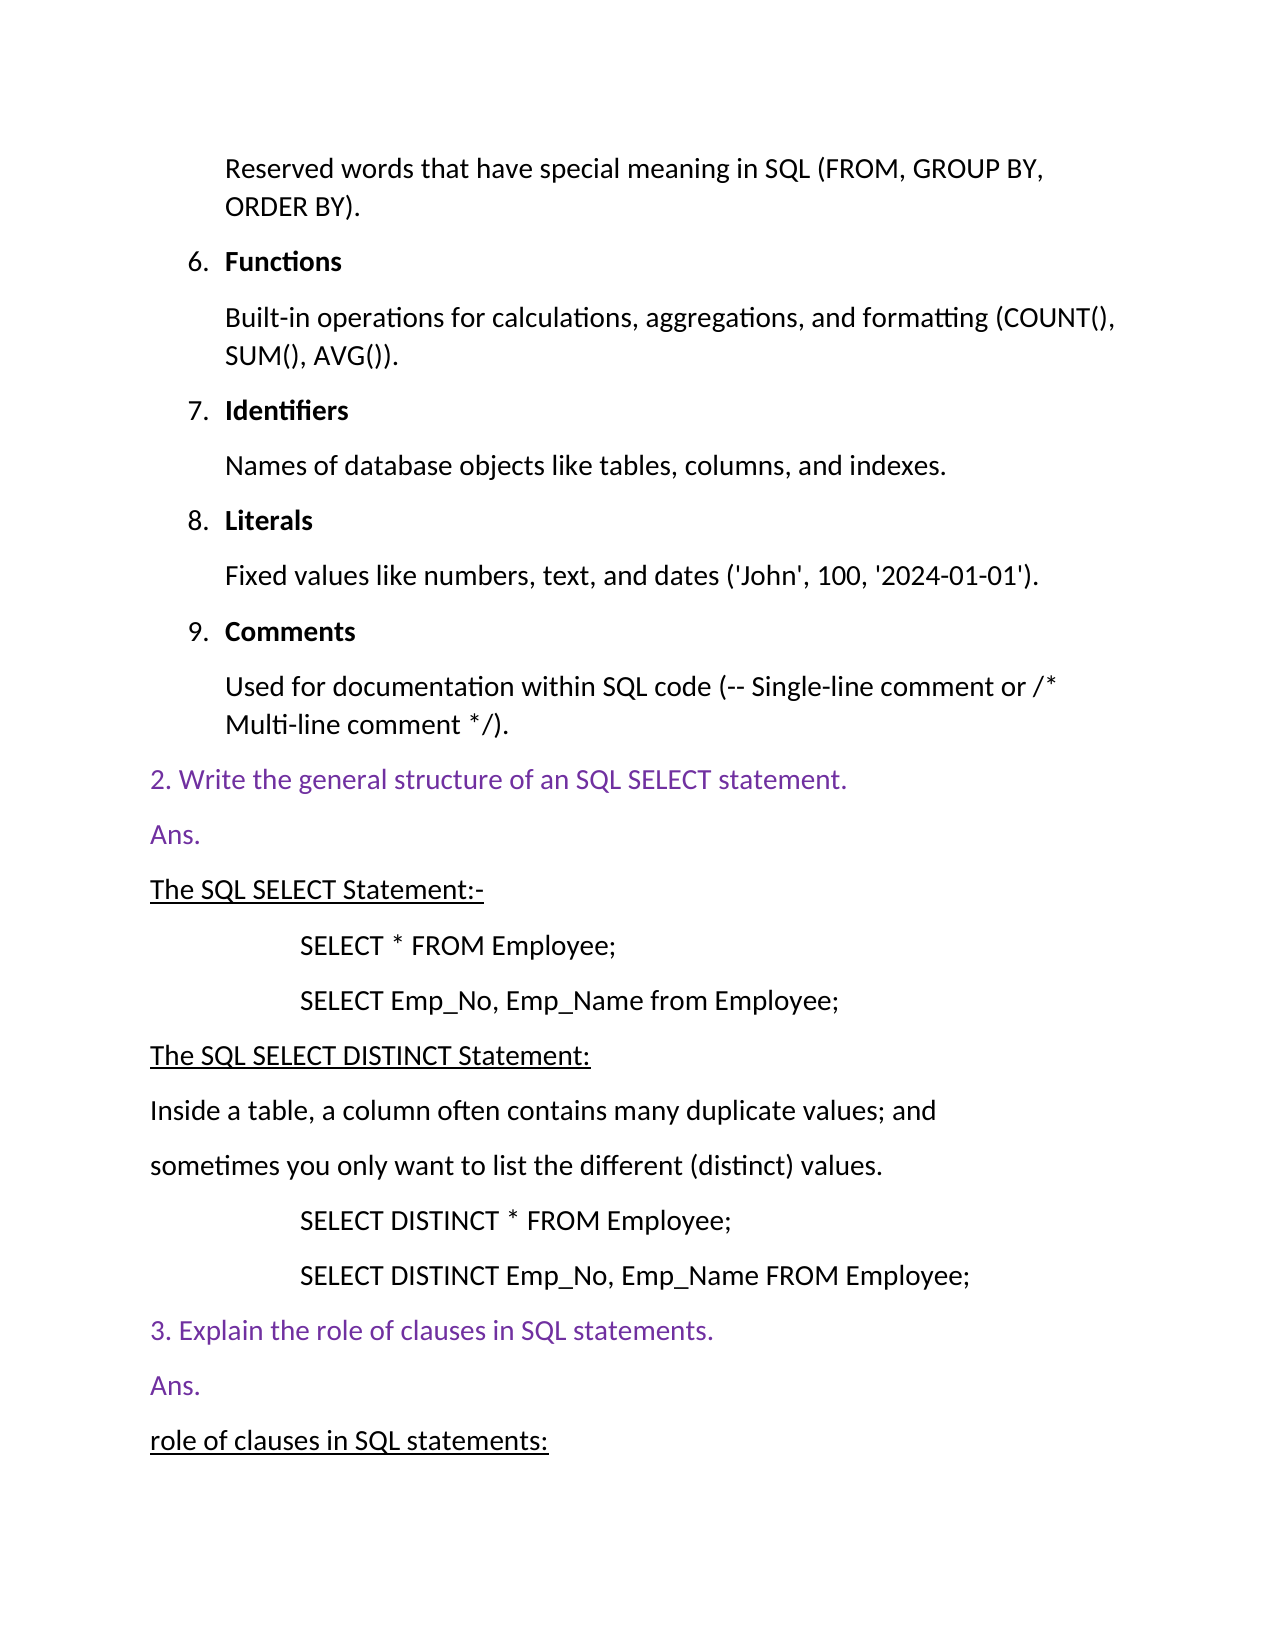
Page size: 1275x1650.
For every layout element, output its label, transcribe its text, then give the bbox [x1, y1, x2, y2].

text Built-in operations for calculations, aggregations, and formatting (COUNT(), SUM(), AVG()). [225, 299, 1125, 373]
text SELECT DISTINCT * FROM Employee; [225, 1202, 1125, 1238]
text Names of database objects like tables, columns, and indexes. [225, 447, 1125, 483]
text 3. Explain the role of clauses in SQL statements. [150, 1312, 1125, 1348]
text The SQL SELECT DISTINCT Statement: [150, 1037, 1125, 1072]
text role of clauses in SQL statements: [150, 1422, 1125, 1458]
text Reserved words that have special meaning in SQL (FROM, GROUP BY, ORDER BY). [225, 150, 1125, 224]
text sometimes you only want to list the different (distinct) values. [150, 1147, 1125, 1183]
text SELECT DISTINCT Emp_No, Emp_Name FROM Employee; [225, 1257, 1125, 1293]
text The SQL SELECT Statement:- [150, 871, 1125, 907]
list Identifiers [187, 392, 1125, 428]
text Ans. [150, 1367, 1125, 1403]
text SELECT Emp_No, Emp_Name from Employee; [225, 982, 1125, 1017]
text SELECT * FROM Employee; [225, 927, 1125, 962]
text Fixed values like numbers, text, and dates ('John', 100, '2024-01-01'). [225, 557, 1125, 593]
list Literals [187, 502, 1125, 538]
list Functions [187, 243, 1125, 279]
text Ans. [150, 816, 1125, 852]
text 2. Write the general structure of an SQL SELECT statement. [150, 761, 1125, 797]
text Inside a table, a column often contains many duplicate values; and [150, 1092, 1125, 1127]
text Used for documentation within SQL code (-- Single-line comment or /* Multi-line comment */). [225, 668, 1125, 742]
list Comments [187, 613, 1125, 648]
